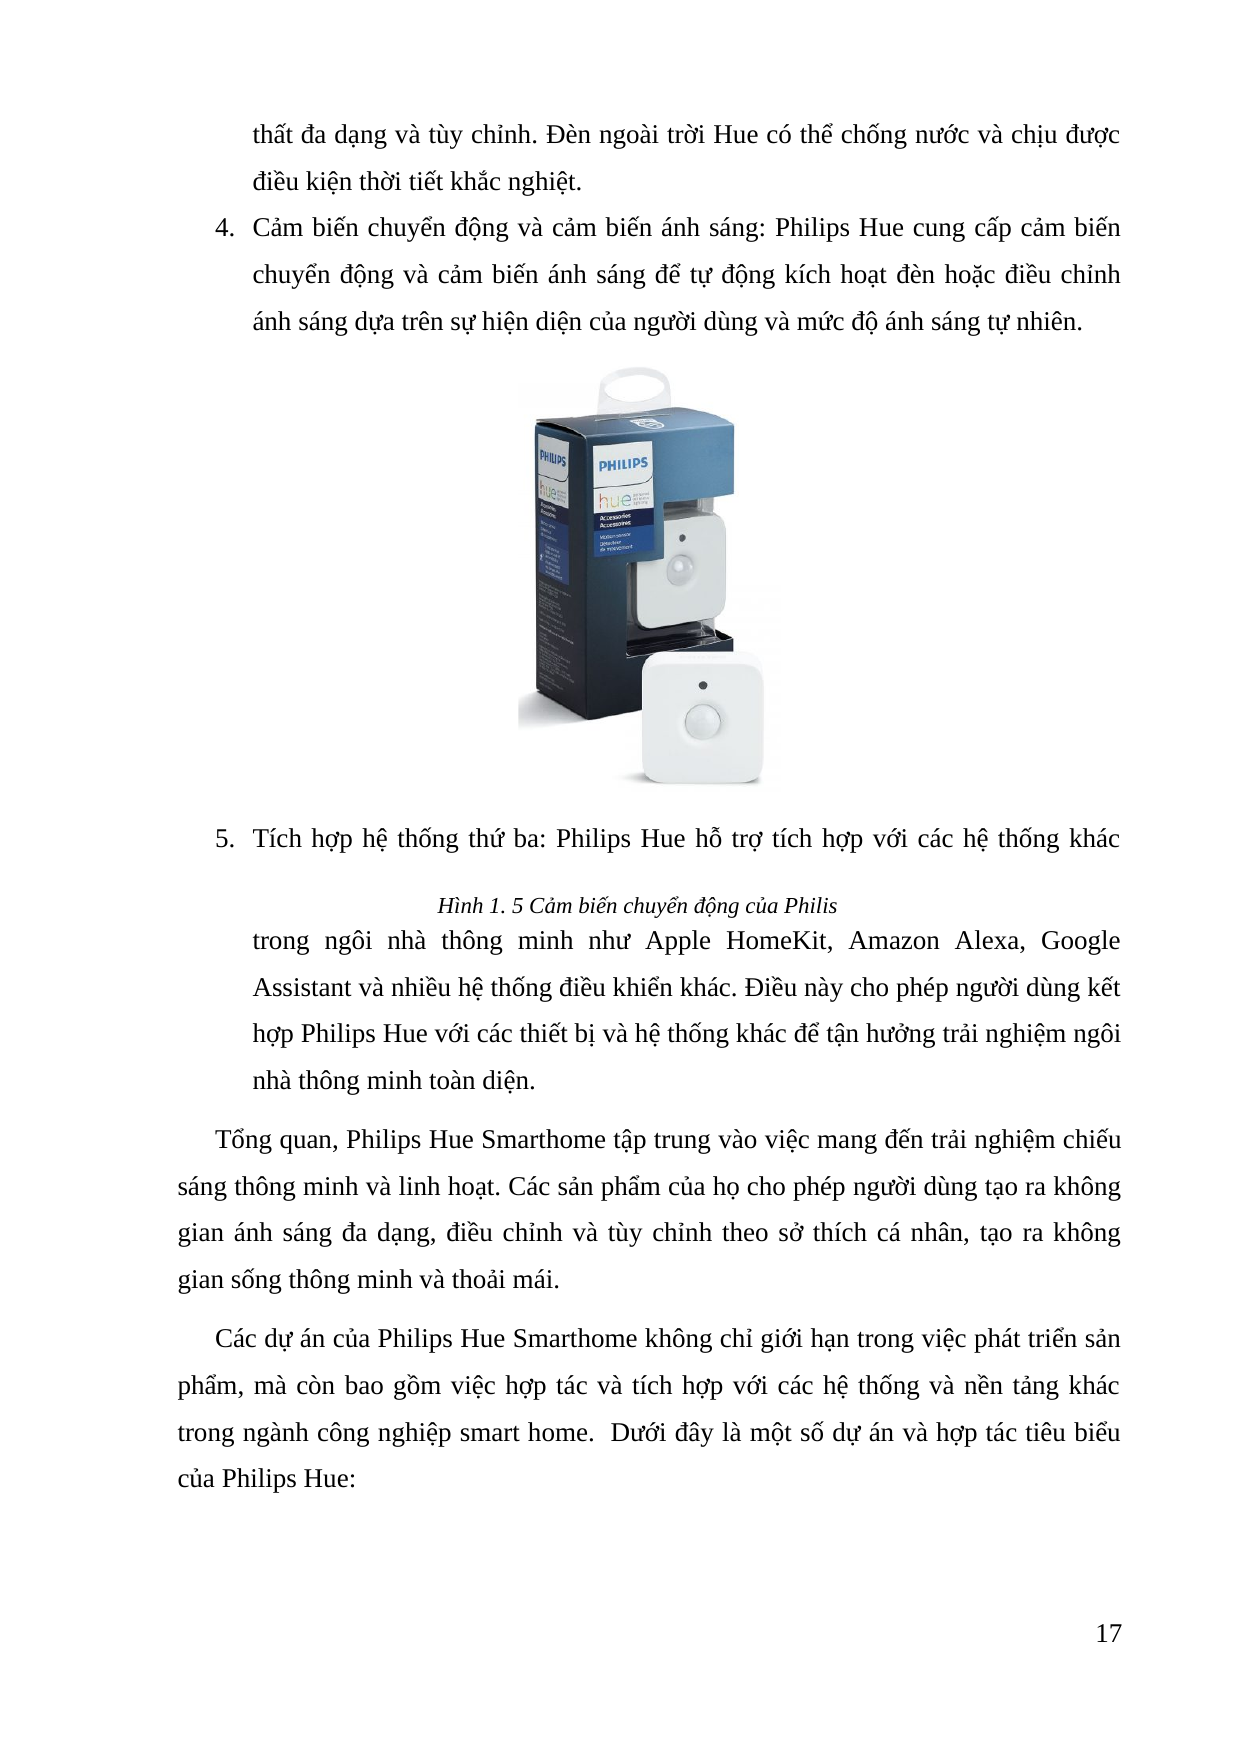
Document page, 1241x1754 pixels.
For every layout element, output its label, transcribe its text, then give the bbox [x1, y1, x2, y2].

text Các dự án của Philips Hue Smarthome không chỉ giới hạn trong việc phát triển sản phẩm, mà còn bao gồm việc hợp tác và tích hợp với các hệ thống và nền tảng khác trong ngành công nghiệp smart home. Dưới đây là một số dự án và hợp tác tiêu biểu của Philips Hue: [177, 1322, 1122, 1493]
text Tổng quan, Philips Hue Smarthome tập trung vào việc mang đến trải nghiệm chiếu sáng thông minh và linh hoạt. Các sản phẩm của họ cho phép người dùng tạo ra không gian ánh sáng đa dạng, điều chỉnh và tùy chỉnh theo sở thích cá nhân, tạo ra không gian sống thông minh và thoải mái. [177, 1123, 1122, 1294]
list Cảm biến chuyển động và cảm biến ánh sáng: Philips Hue cung cấp cảm biến chuyển động và cảm biến ánh sáng để tự động kích hoạt đèn hoặc điều chỉnh ánh sáng dựa trên sự hiện diện của người dùng và mức độ ánh sáng tự nhiên. [215, 211, 1122, 336]
picture [518, 366, 781, 792]
list Tích hợp hệ thống thứ ba: Philips Hue hỗ trợ tích hợp với các hệ thống khác trong ngôi nhà thông minh như Apple HomeKit, Amazon Alexa, Google Assistant và nhiều hệ thống điều khiển khác. Điều này cho phép người dùng kết hợp Philips Hue với các thiết bị và hệ thống khác để tận hưởng trải nghiệm ngôi nhà thông minh toàn diện. [215, 351, 1122, 1095]
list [215, 118, 1122, 196]
